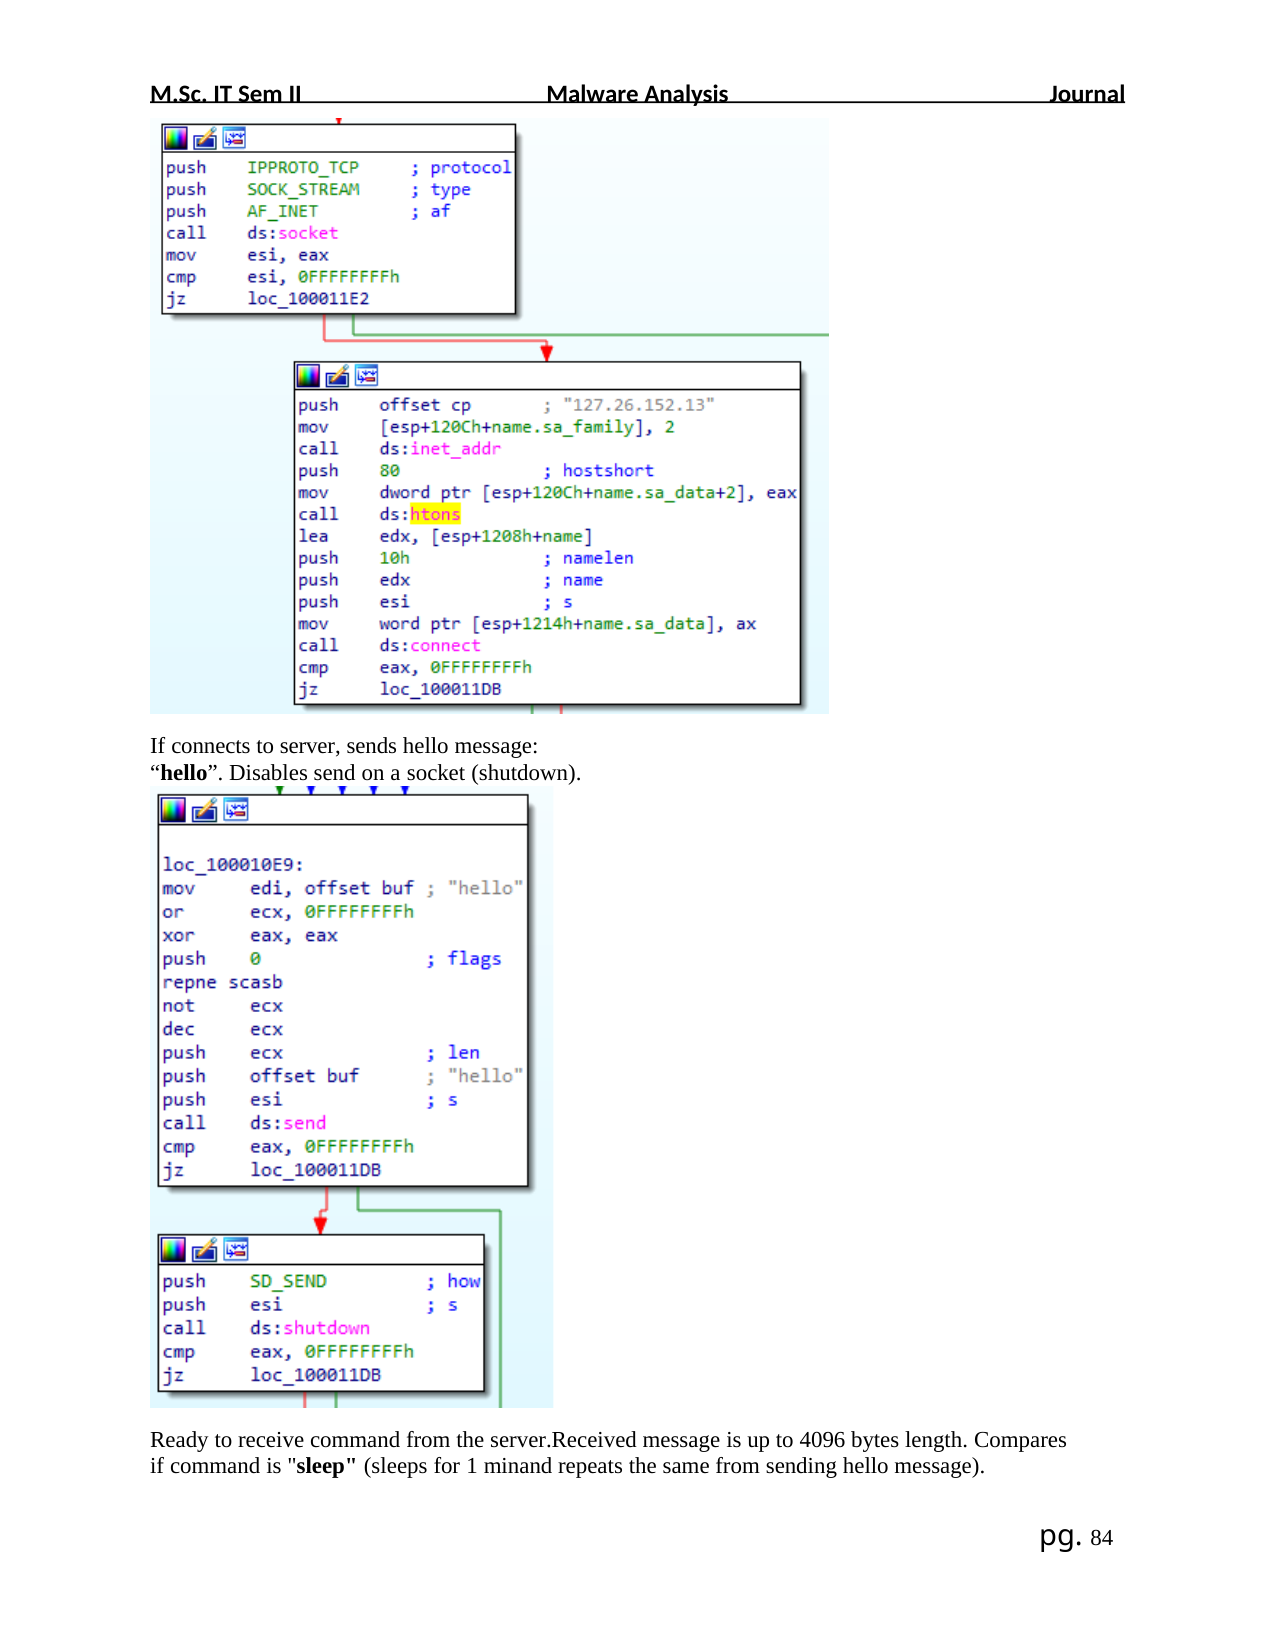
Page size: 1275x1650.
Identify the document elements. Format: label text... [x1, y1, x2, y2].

text Ready to receive command from the server.Received message is up to 4096 bytes length. Compares if command is "sleep" (sleeps for 1 minand repeats the same from sending hello message). [150, 1426, 1072, 1479]
text If connects to server, sends hello message: “hello”. Disables send on a socket (shutdown). [150, 732, 613, 785]
picture [150, 786, 554, 1408]
picture [150, 118, 829, 714]
